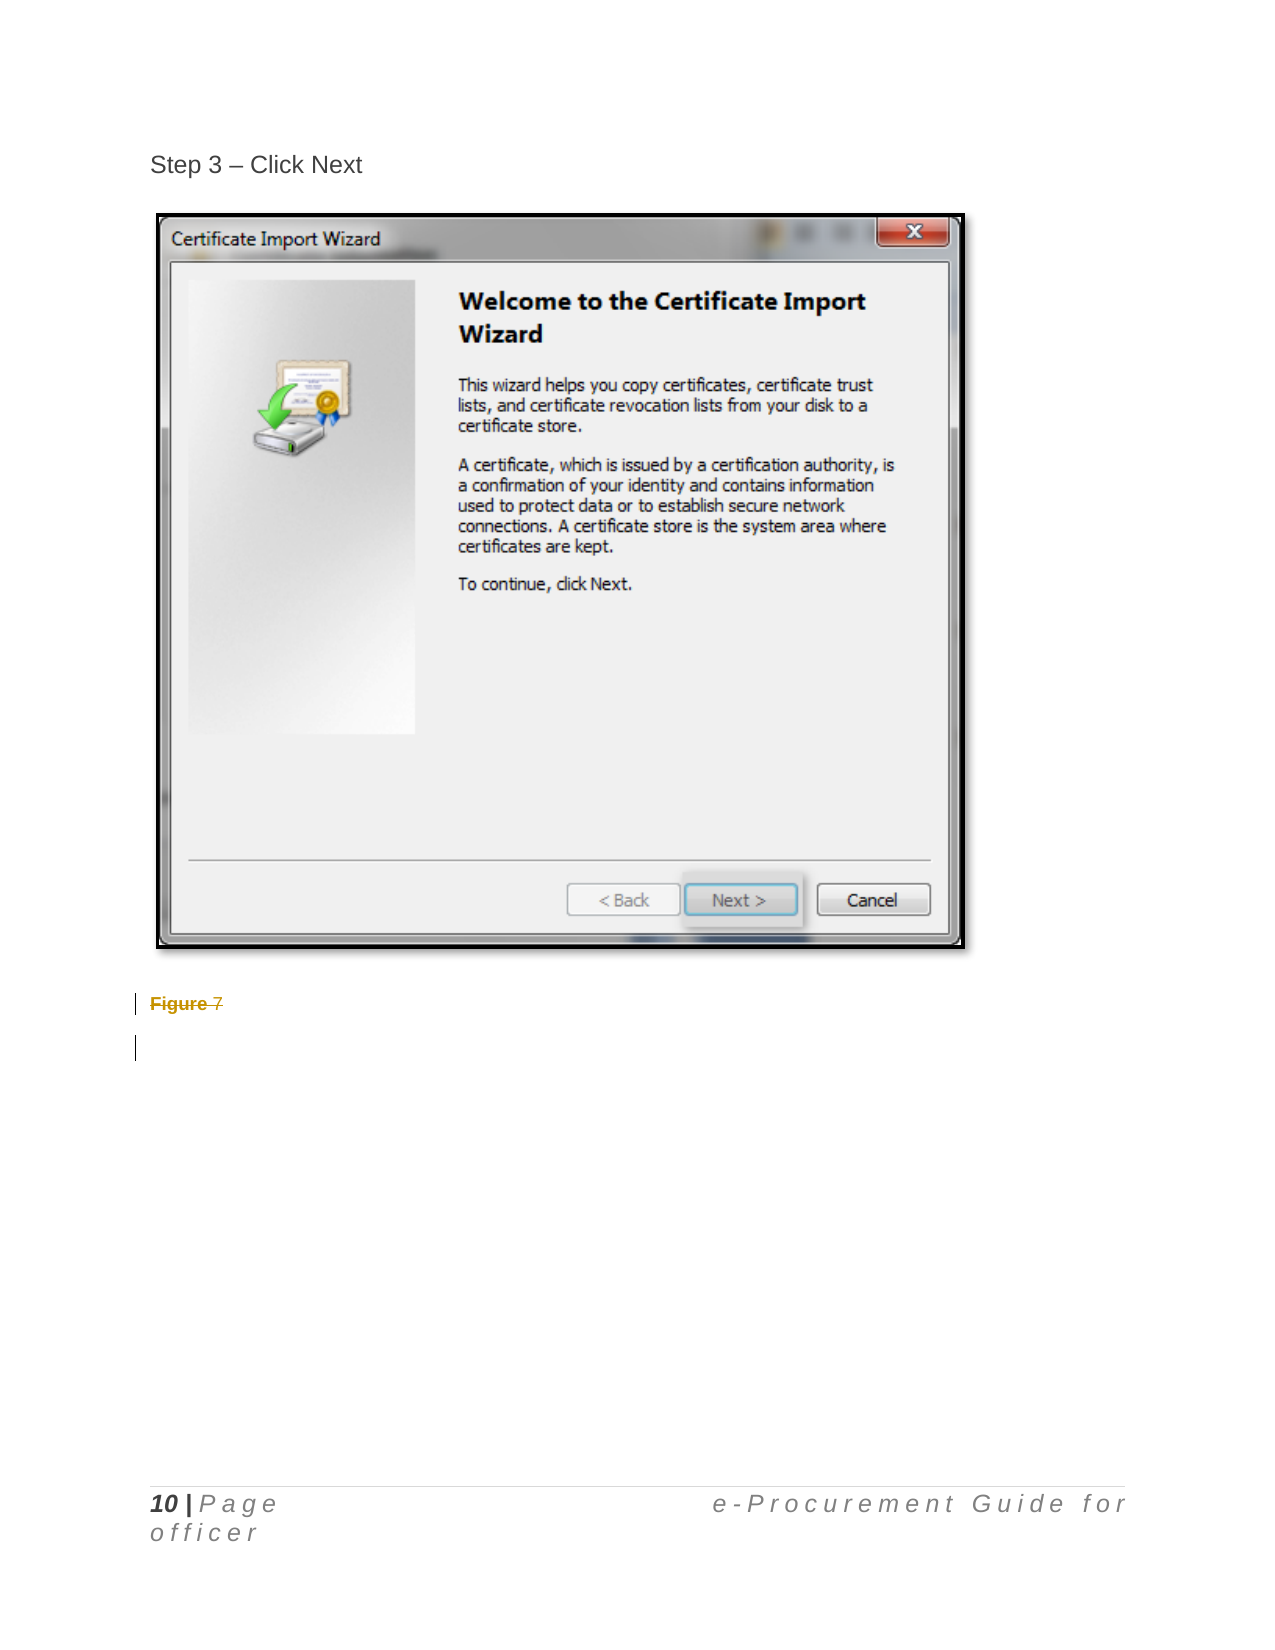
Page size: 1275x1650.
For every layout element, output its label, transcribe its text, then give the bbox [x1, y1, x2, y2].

text Step 3 – Click Next [150, 150, 1125, 179]
picture [159, 217, 961, 945]
